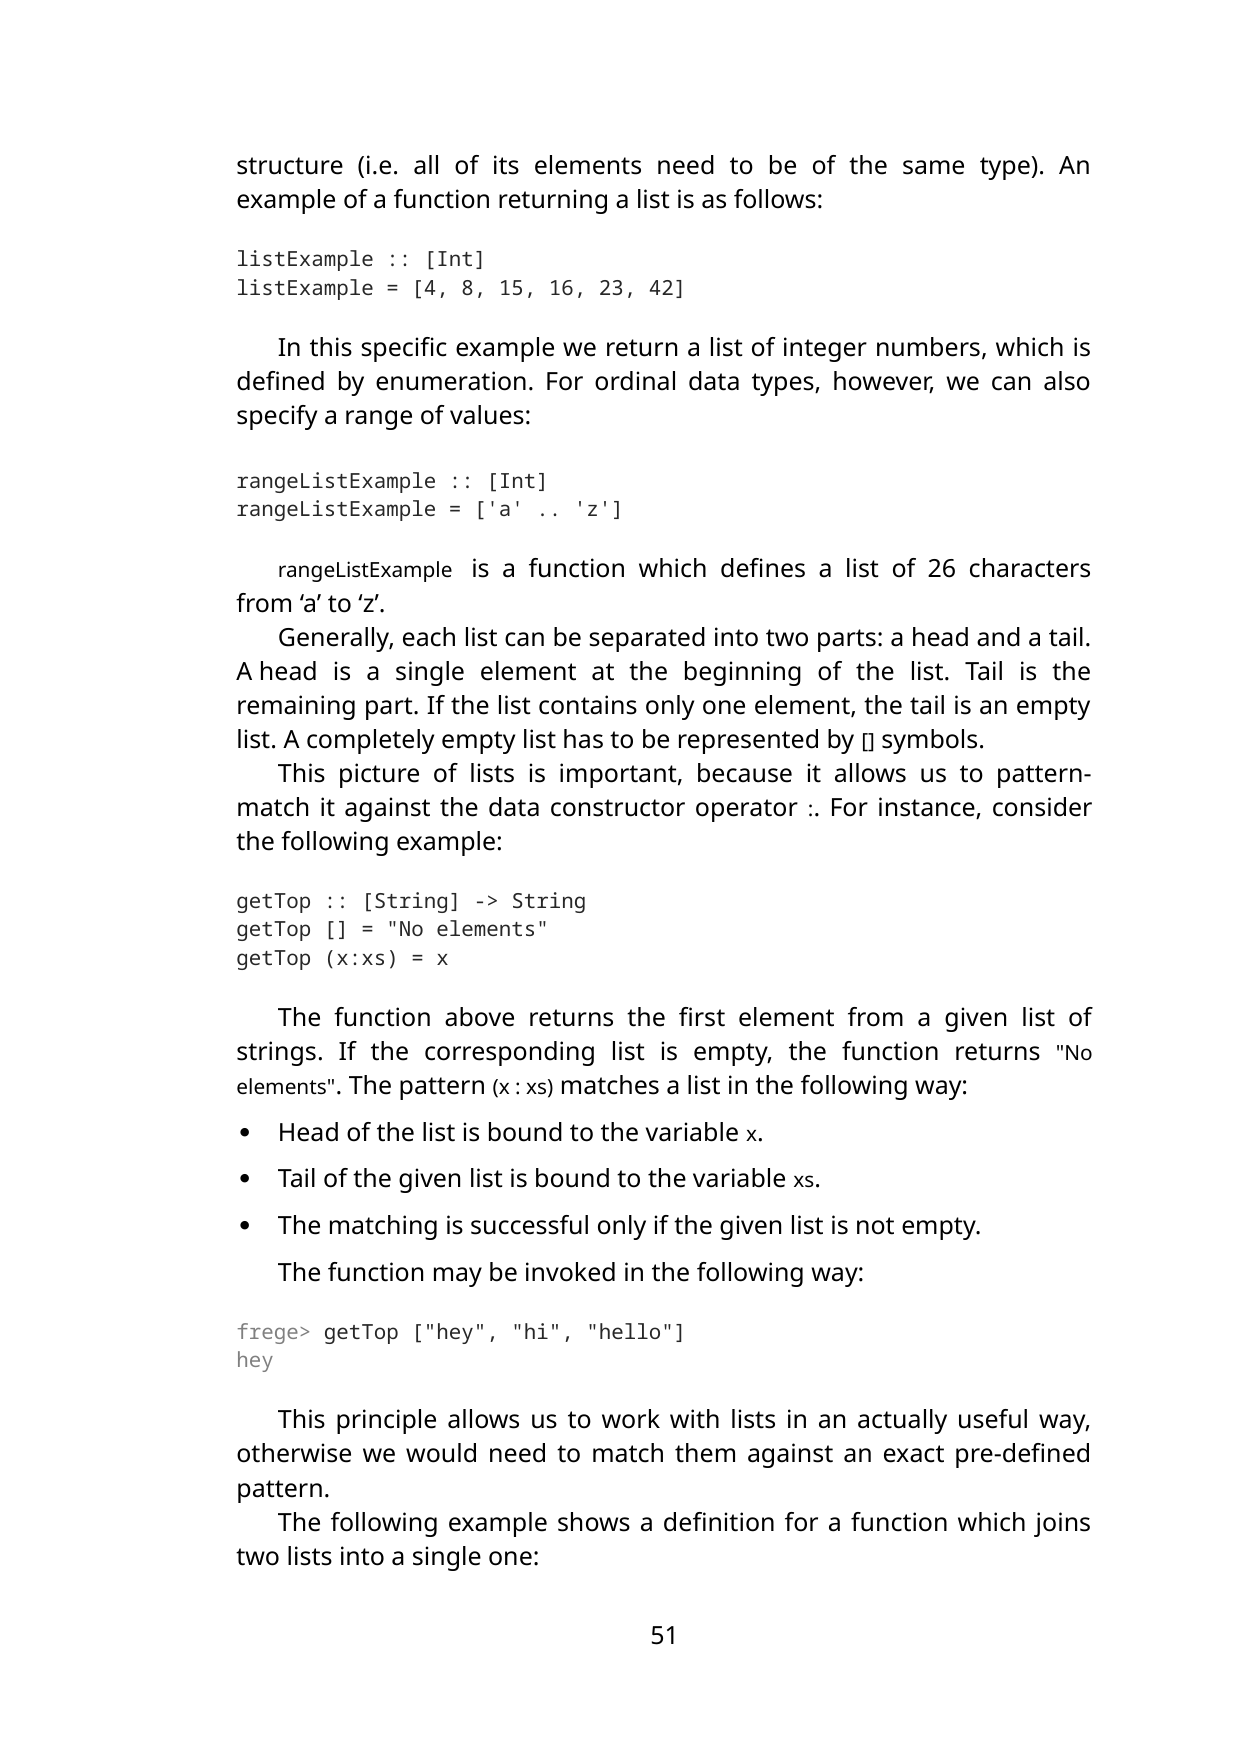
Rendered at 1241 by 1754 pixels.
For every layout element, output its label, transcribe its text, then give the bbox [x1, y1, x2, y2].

text In this specific example we return a list of integer numbers, which is defined by enumeration. For ordinal data types, however, we can also specify a range of values: [236, 329, 1092, 432]
text The following example shows a definition for a function which joins two lists into a single one: [236, 1504, 1092, 1572]
text listExample :: [Int] [236, 244, 1092, 273]
text The function may be invoked in the following way: [236, 1254, 1092, 1288]
text rangeListExample = ['a' .. 'z'] [236, 494, 1092, 523]
text Head of the list is bound to the variable x. [240, 1114, 1092, 1149]
text getTop [] = "No elements" [236, 914, 1092, 943]
text This principle allows us to work with lists in an actually useful way, otherwise we would need to match them against an exact pre-defined pattern. [236, 1402, 1092, 1504]
text frege> getTop ["hey", "hi", "hello"] [236, 1317, 1092, 1345]
text The function above returns the first element from a given list of strings. If the corresponding list is empty, the function returns "No elements". The pattern (x : xs) matches a list in the following way: [236, 1000, 1092, 1102]
text rangeListExample is a function which defines a list of 26 characters from ‘a’ to ‘z’. [236, 551, 1092, 619]
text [236, 148, 1092, 216]
text This picture of lists is important, because it allows us to pattern-match it against the data constructor operator :. For instance, consider the following example: [236, 756, 1092, 858]
text The matching is successful only if the given list is not empty. [240, 1208, 1092, 1242]
text listExample = [4, 8, 15, 16, 23, 42] [236, 273, 1092, 301]
text rangeListExample :: [Int] [236, 466, 1092, 494]
text Generally, each list can be separated into two parts: a head and a tail. A head is a single element at the beginning of the list. Tail is the remaining part. If the list contains only one element, the tail is an empty list. A completely empty list has to be represented by [] symbols. [236, 619, 1092, 756]
text getTop (x:xs) = x [236, 943, 1092, 971]
text hey [236, 1345, 1092, 1374]
text getTop :: [String] -> String [236, 886, 1092, 914]
text Tail of the given list is bound to the variable xs. [240, 1161, 1092, 1195]
